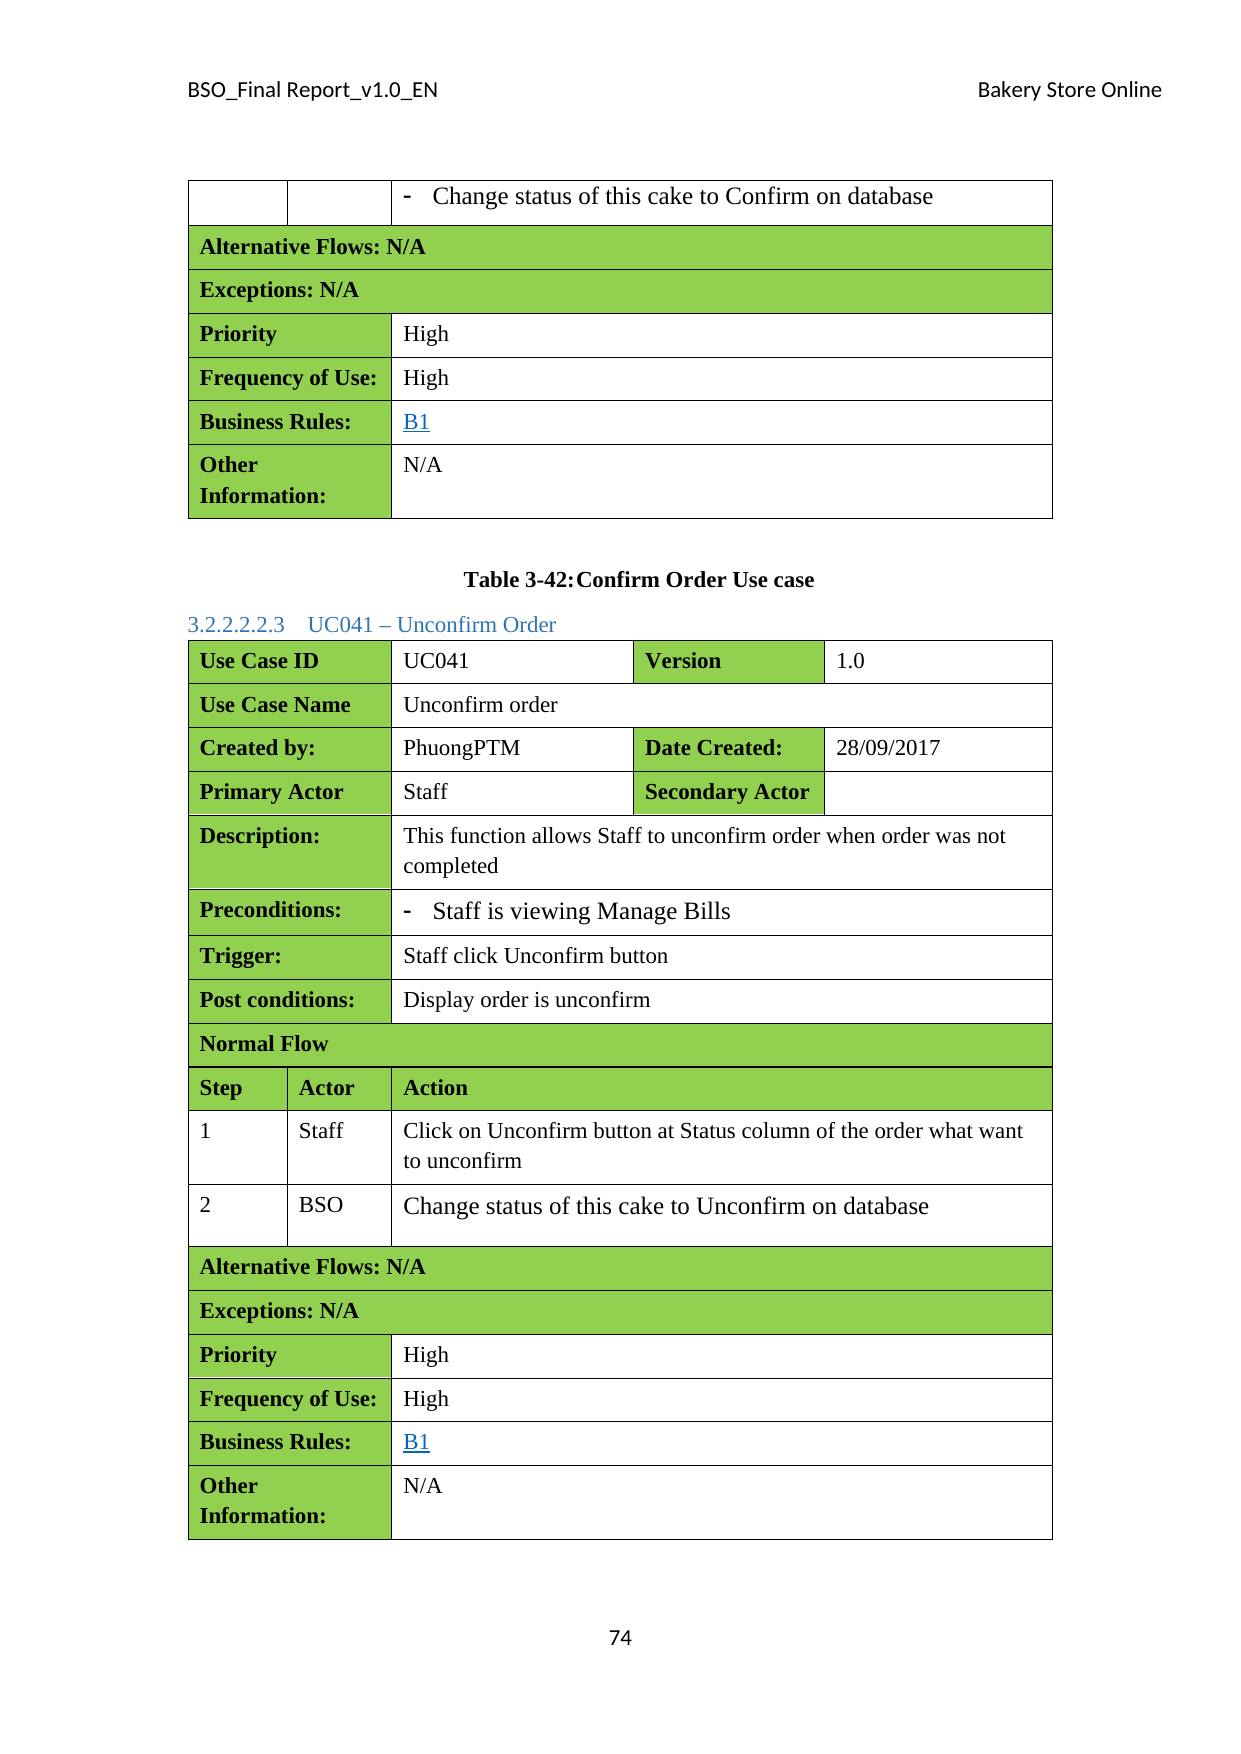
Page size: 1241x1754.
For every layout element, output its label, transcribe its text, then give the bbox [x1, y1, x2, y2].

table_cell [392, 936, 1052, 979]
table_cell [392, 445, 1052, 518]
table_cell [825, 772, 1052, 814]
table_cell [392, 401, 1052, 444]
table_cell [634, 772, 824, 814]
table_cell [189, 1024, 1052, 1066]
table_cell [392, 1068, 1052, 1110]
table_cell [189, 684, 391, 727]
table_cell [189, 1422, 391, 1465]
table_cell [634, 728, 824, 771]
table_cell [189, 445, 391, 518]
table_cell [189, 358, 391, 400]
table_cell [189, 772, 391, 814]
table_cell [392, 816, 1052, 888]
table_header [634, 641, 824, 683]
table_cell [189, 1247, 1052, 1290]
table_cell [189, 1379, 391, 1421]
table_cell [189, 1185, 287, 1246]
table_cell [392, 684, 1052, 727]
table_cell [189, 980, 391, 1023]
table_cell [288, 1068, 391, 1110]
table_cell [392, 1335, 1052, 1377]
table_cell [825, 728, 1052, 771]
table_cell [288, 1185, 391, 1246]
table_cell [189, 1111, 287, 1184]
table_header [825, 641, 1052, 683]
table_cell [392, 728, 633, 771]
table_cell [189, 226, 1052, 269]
text Confirm Order Use case [225, 566, 1053, 592]
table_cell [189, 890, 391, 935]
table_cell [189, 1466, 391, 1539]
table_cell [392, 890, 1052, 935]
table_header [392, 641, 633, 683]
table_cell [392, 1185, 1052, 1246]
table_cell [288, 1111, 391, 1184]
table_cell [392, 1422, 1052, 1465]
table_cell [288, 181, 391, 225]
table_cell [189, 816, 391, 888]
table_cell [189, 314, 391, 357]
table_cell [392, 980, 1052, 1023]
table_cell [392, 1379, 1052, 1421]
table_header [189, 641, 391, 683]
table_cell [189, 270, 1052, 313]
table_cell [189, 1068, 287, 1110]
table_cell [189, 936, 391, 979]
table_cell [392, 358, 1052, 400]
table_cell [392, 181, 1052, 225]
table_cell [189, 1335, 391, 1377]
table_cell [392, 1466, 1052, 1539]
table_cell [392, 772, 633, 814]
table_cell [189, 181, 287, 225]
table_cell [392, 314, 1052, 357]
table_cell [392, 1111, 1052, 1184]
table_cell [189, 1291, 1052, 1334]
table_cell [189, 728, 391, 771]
subtitle UC041 – Unconfirm Order [187, 611, 1053, 637]
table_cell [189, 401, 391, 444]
